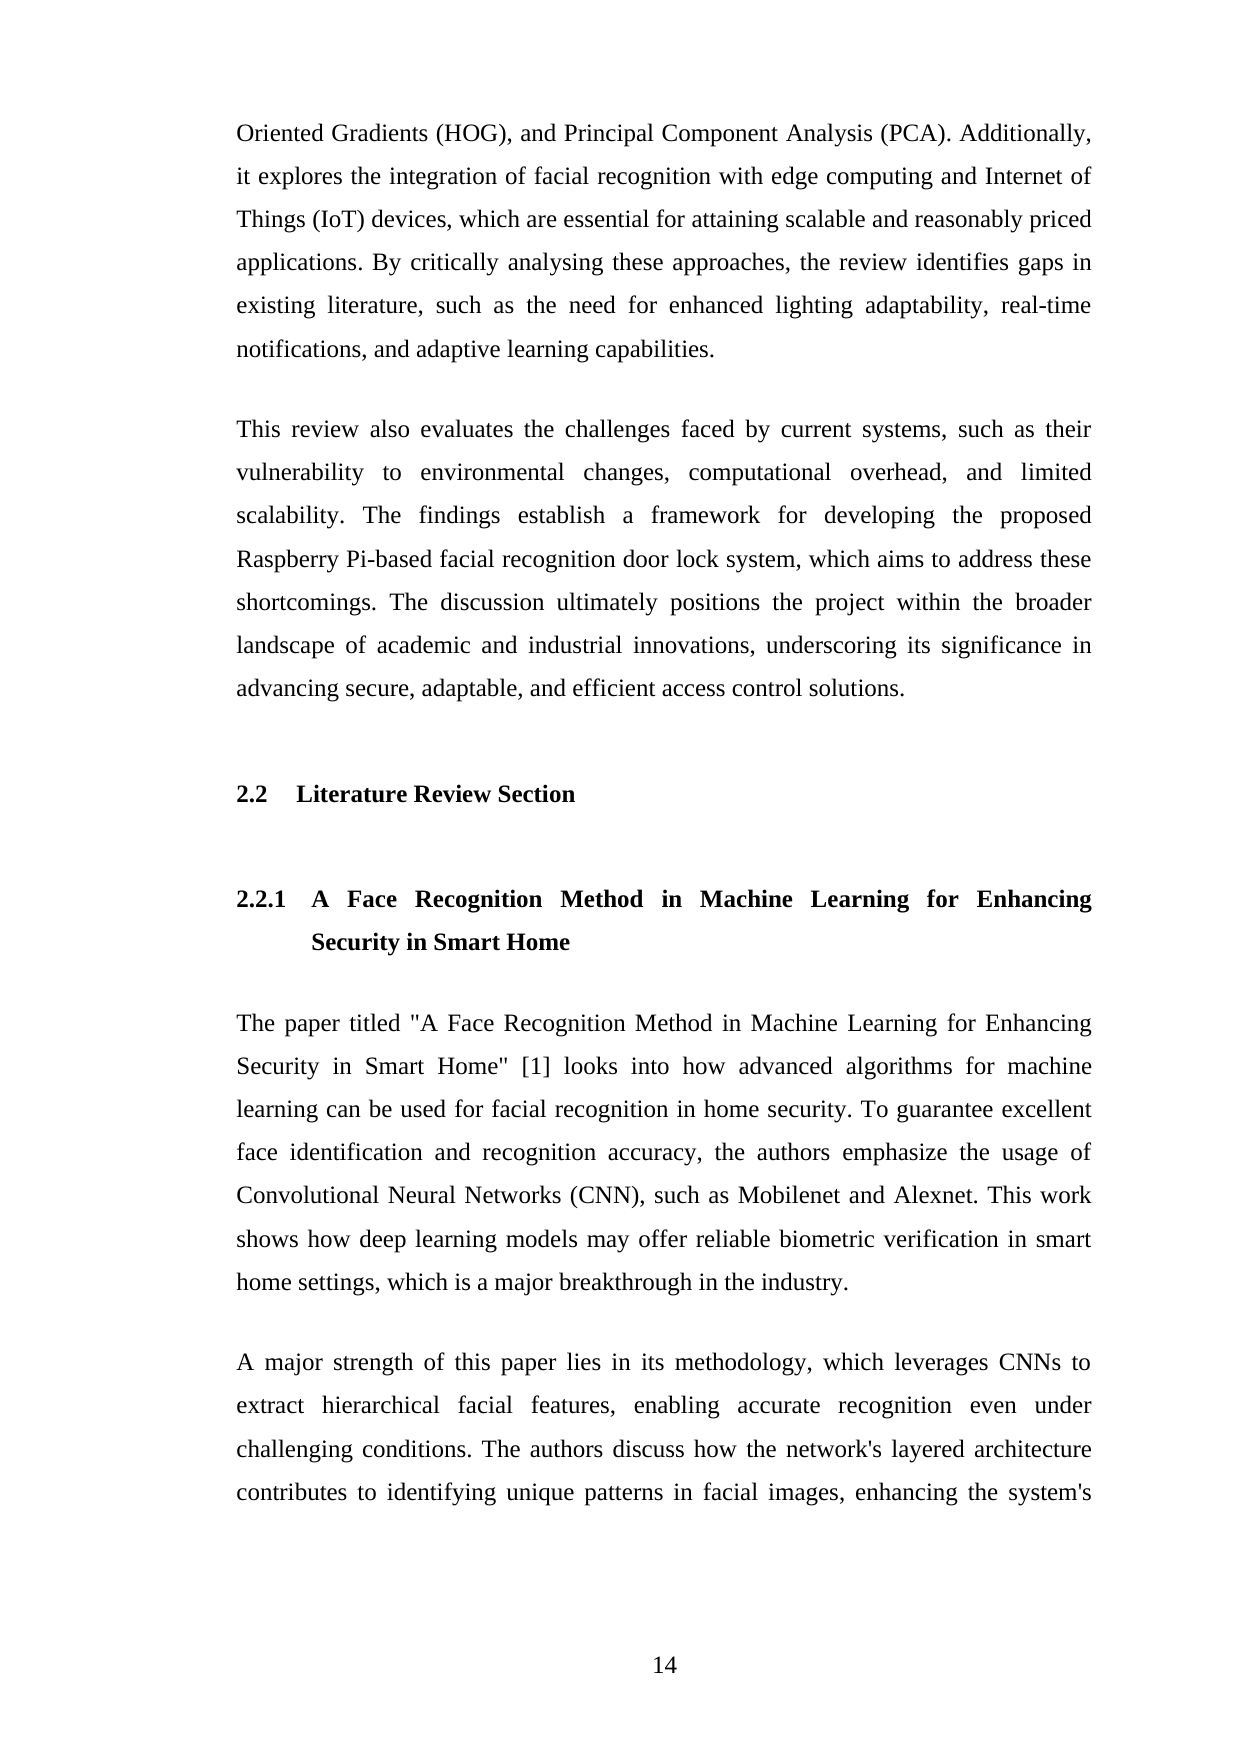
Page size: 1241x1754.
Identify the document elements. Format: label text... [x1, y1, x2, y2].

subtitle Literature Review Section [236, 779, 1092, 807]
text This review also evaluates the challenges faced by current systems, such as their vulnerability to environmental changes, computational overhead, and limited scalability. The findings establish a framework for developing the proposed Raspberry Pi-based facial recognition door lock system, which aims to address these shortcomings. The discussion ultimately positions the project within the broader landscape of academic and industrial innovations, underscoring its significance in advancing secure, adaptable, and efficient access control solutions. [236, 414, 1092, 702]
text The paper titled "A Face Recognition Method in Machine Learning for Enhancing Security in Smart Home" [1] looks into how advanced algorithms for machine learning can be used for facial recognition in home security. To guarantee excellent face identification and recognition accuracy, the authors emphasize the usage of Convolutional Neural Networks (CNN), such as Mobilenet and Alexnet. This work shows how deep learning models may offer reliable biometric verification in smart home settings, which is a major breakthrough in the industry. [236, 1008, 1092, 1296]
subtitle A Face Recognition Method in Machine Learning for Enhancing Security in Smart Home [236, 884, 1092, 956]
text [236, 1347, 1092, 1506]
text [236, 118, 1092, 362]
